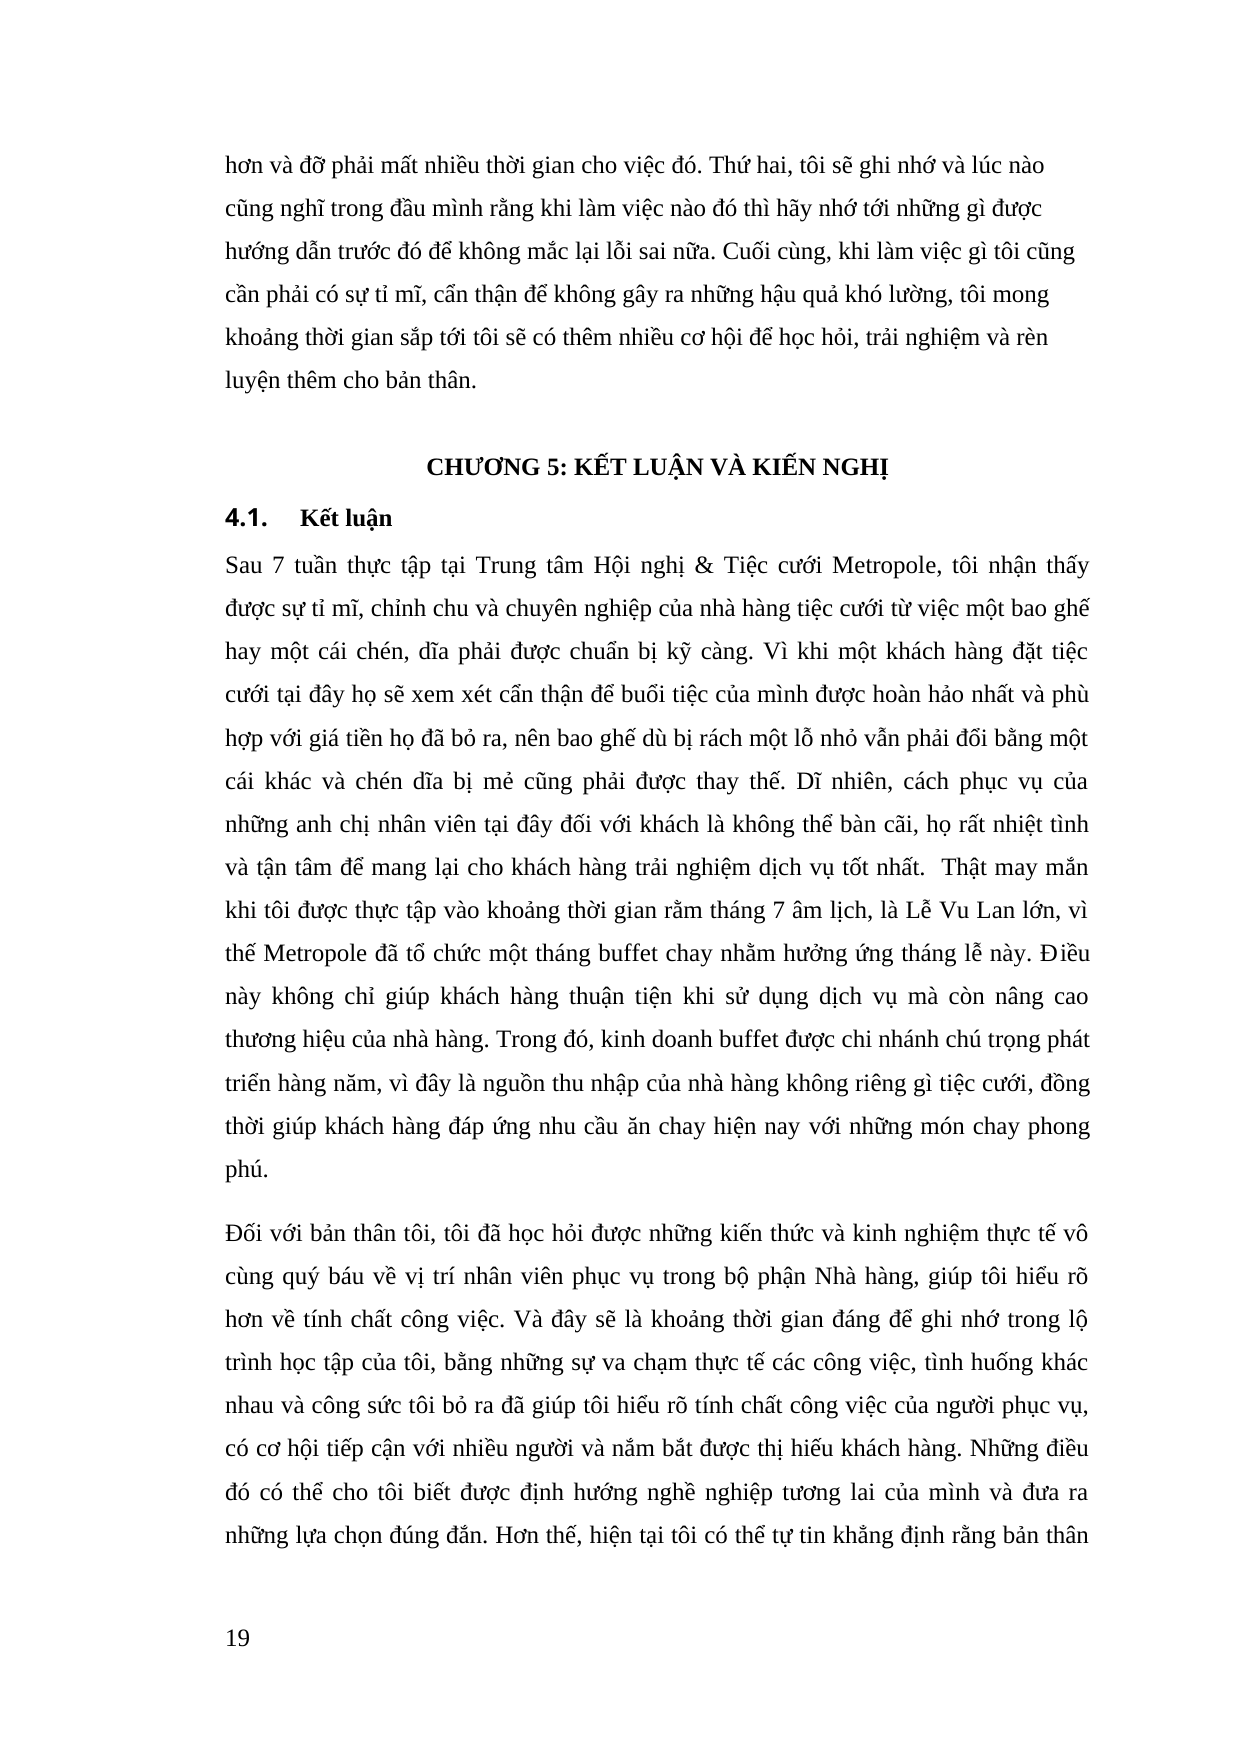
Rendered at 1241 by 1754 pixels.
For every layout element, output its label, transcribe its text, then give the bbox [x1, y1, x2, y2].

subtitle Kết luận [225, 499, 1090, 533]
text Sau 7 tuần thực tập tại Trung tâm Hội nghị & Tiệc cưới Metropole, tôi nhận thấy được sự tỉ mĩ, chỉnh chu và chuyên nghiệp của nhà hàng tiệc cưới từ việc một bao ghế hay một cái chén, dĩa phải được chuẩn bị kỹ càng. Vì khi một khách hàng đặt tiệc cưới tại đây họ sẽ xem xét cẩn thận để buổi tiệc của mình được hoàn hảo nhất và phù hợp với giá tiền họ đã bỏ ra, nên bao ghế dù bị rách một lỗ nhỏ vẫn phải đổi bằng một cái khác và chén dĩa bị mẻ cũng phải được thay thế. Dĩ nhiên, cách phục vụ của những anh chị nhân viên tại đây đối với khách là không thể bàn cãi, họ rất nhiệt tình và tận tâm để mang lại cho khách hàng trải nghiệm dịch vụ tốt nhất. Thật may mắn khi tôi được thực tập vào khoảng thời gian rằm tháng 7 âm lịch, là Lễ Vu Lan lớn, vì thế Metropole đã tổ chức một tháng buffet chay nhằm hưởng ứng tháng lễ này. Điều này không chỉ giúp khách hàng thuận tiện khi sử dụng dịch vụ mà còn nâng cao thương hiệu của nhà hàng. Trong đó, kinh doanh buffet được chi nhánh chú trọng phát triển hàng năm, vì đây là nguồn thu nhập của nhà hàng không riêng gì tiệc cưới, đồng thời giúp khách hàng đáp ứng nhu cầu ăn chay hiện nay với những món chay phong phú. [225, 550, 1090, 1183]
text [225, 1218, 1090, 1548]
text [225, 150, 1090, 394]
subtitle CHƯƠNG 5: KẾT LUẬN VÀ KIẾN NGHỊ [225, 452, 1090, 481]
